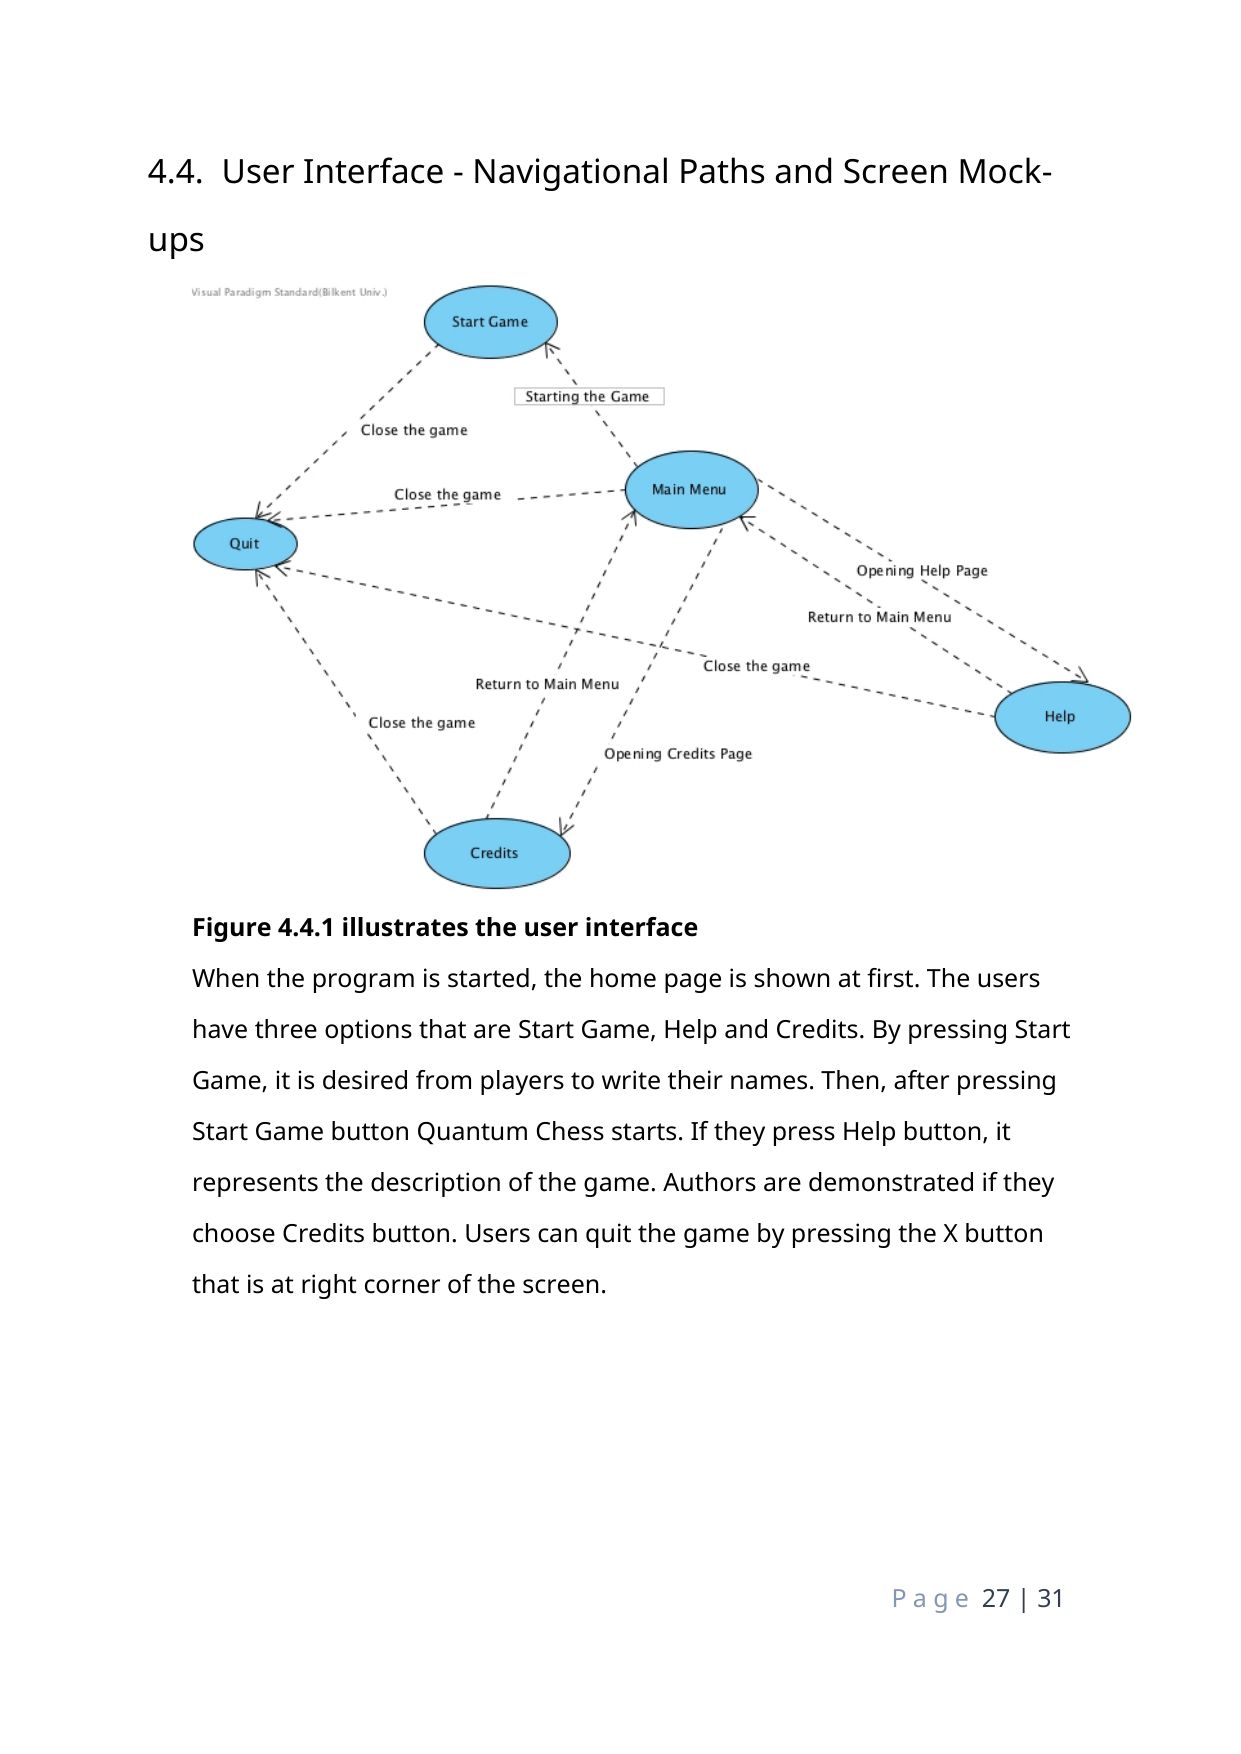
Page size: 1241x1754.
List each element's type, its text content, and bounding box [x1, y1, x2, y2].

text When the program is started, the home page is shown at first. The users have three options that are Start Game, Help and Credits. By pressing Start Game, it is desired from players to write their names. Then, after pressing Start Game button Quantum Chess starts. If they press Help button, it represents the description of the game. Authors are demonstrated if they choose Credits button. Users can quit the game by pressing the X button that is at right corner of the screen. [192, 960, 1093, 1301]
text Figure 4.4.1 illustrates the user interface [192, 909, 1093, 943]
subtitle 4.4. User Interface - Navigational Paths and Screen Mock-ups [148, 148, 1093, 261]
picture [191, 283, 1135, 893]
